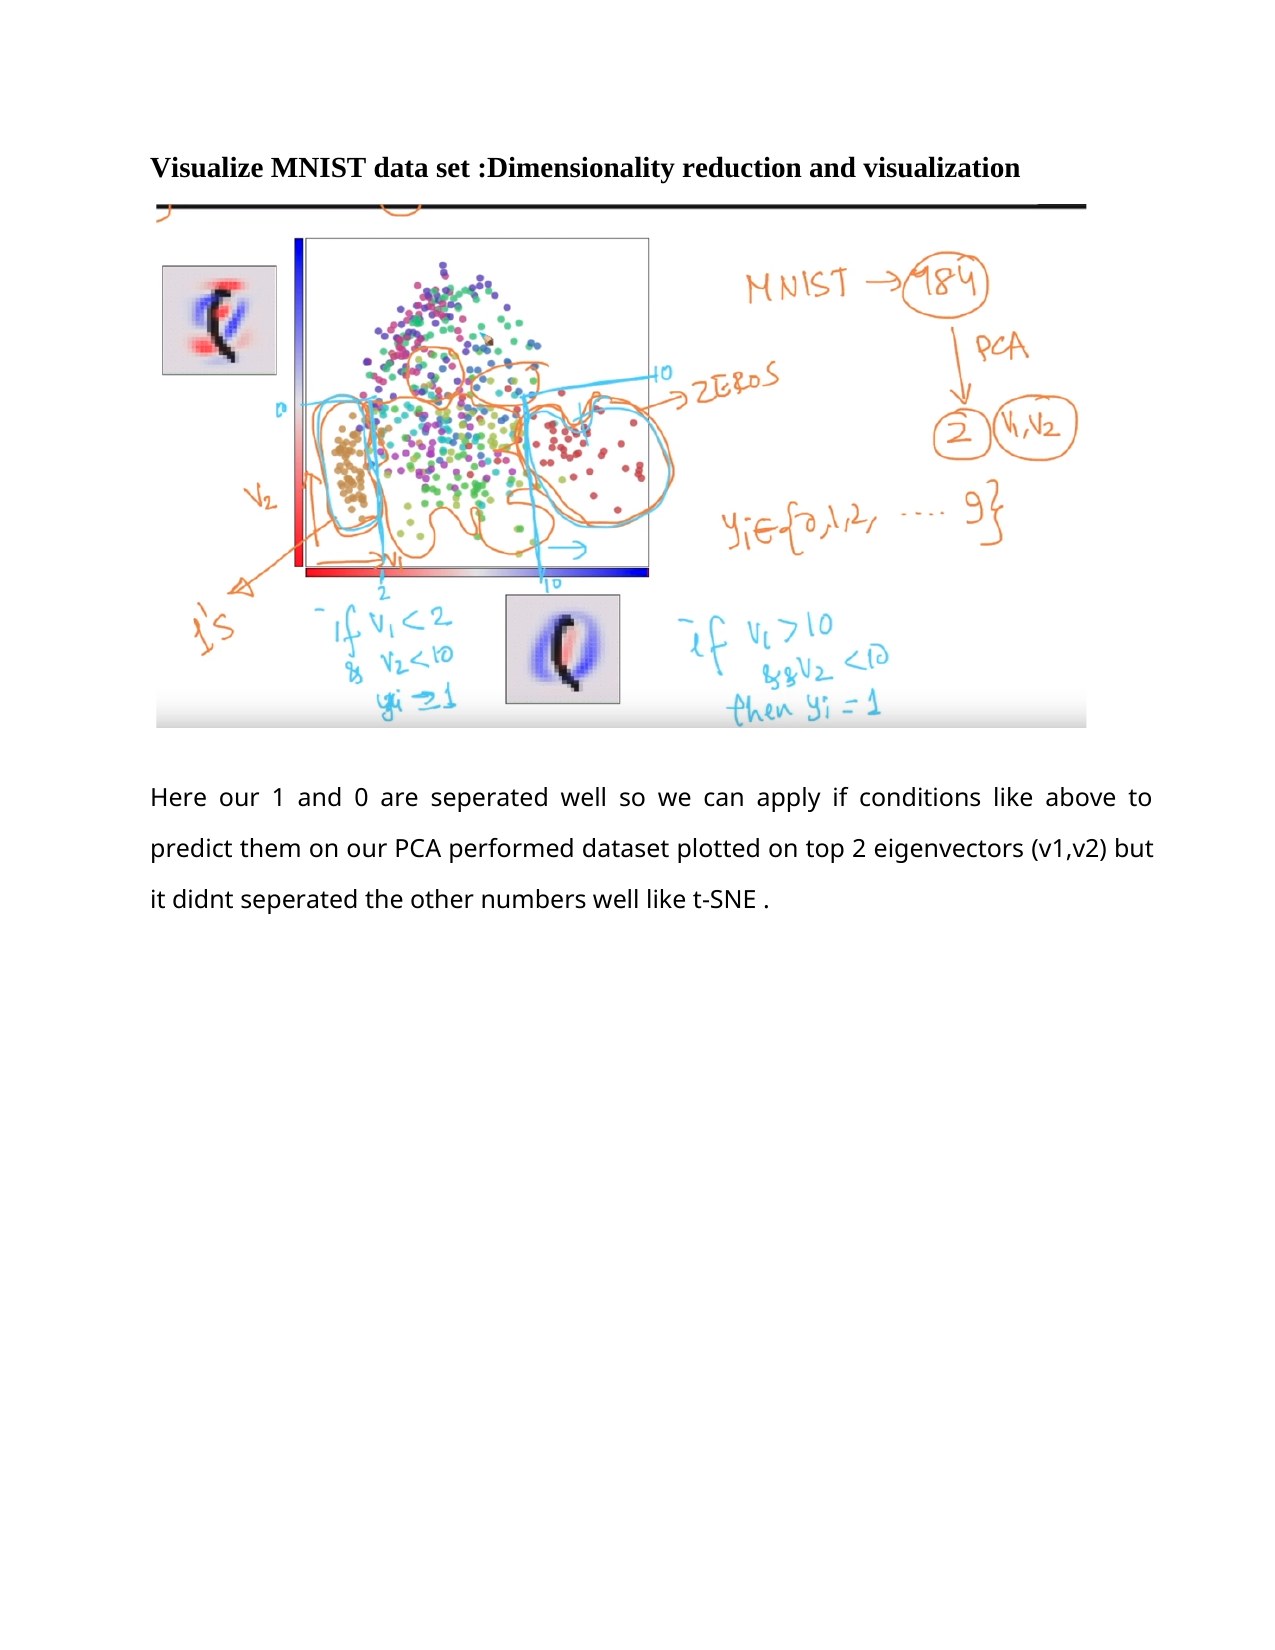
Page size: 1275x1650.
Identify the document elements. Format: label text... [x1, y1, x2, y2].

picture [156, 204, 1087, 728]
subtitle Visualize MNIST data set :Dimensionality reduction and visualization [150, 150, 1155, 183]
